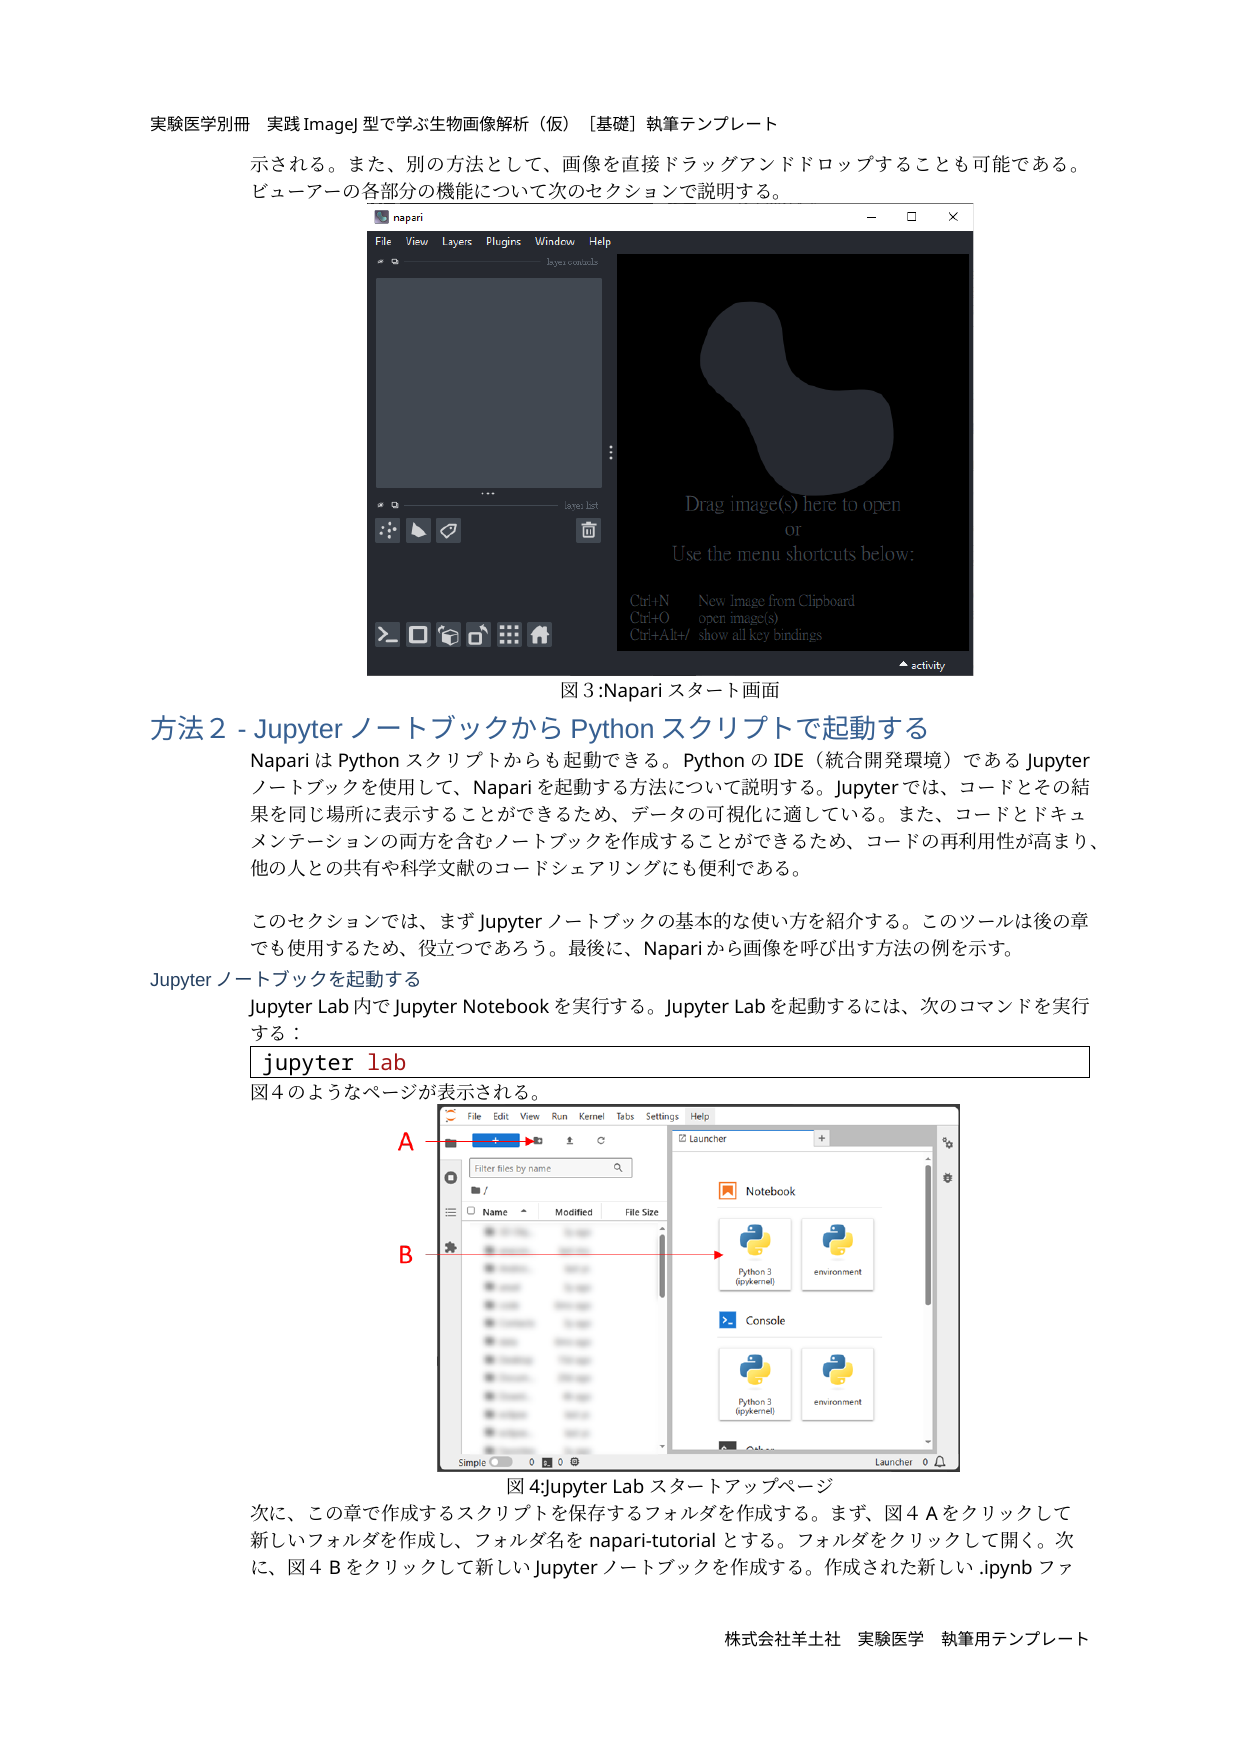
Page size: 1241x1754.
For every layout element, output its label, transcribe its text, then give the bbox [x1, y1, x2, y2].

text 図３:Napari スタート画面 [250, 676, 1090, 703]
subtitle 方法２ - JupyterノートブックからPythonスクリプトで起動する [150, 707, 1090, 746]
picture [367, 203, 974, 676]
subtitle Jupyterノートブックを起動する [150, 965, 1090, 992]
text このセクションでは、まずJupyterノートブックの基本的な使い方を紹介する。このツールは後の章でも使用するため、役立つであろう。最後に、Napariから画像を呼び出す方法の例を示す。 [250, 907, 1090, 961]
text NapariはPythonスクリプトからも起動できる。PythonのIDE（統合開発環境）であるJupyterノートブックを使用して、Napariを起動する方法について説明する。Jupyterでは、コードとその結果を同じ場所に表示することができるため、データの可視化に適している。また、コードとドキュメンテーションの両方を含むノートブックを作成することができるため、コードの再利用性が高まり、他の人との共有や科学文献のコードシェアリングにも便利である。 [250, 746, 1090, 881]
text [250, 1499, 1090, 1579]
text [250, 150, 1090, 204]
text 図４のようなページが表示される。 [250, 1078, 1090, 1105]
text Jupyter Lab内でJupyter Notebookを実行する。Jupyter Labを起動するには、次のコマンドを実行する： [250, 992, 1090, 1046]
text 図4:Jupyter Lab スタートアップページ [250, 1472, 1090, 1499]
picture [380, 1104, 960, 1472]
